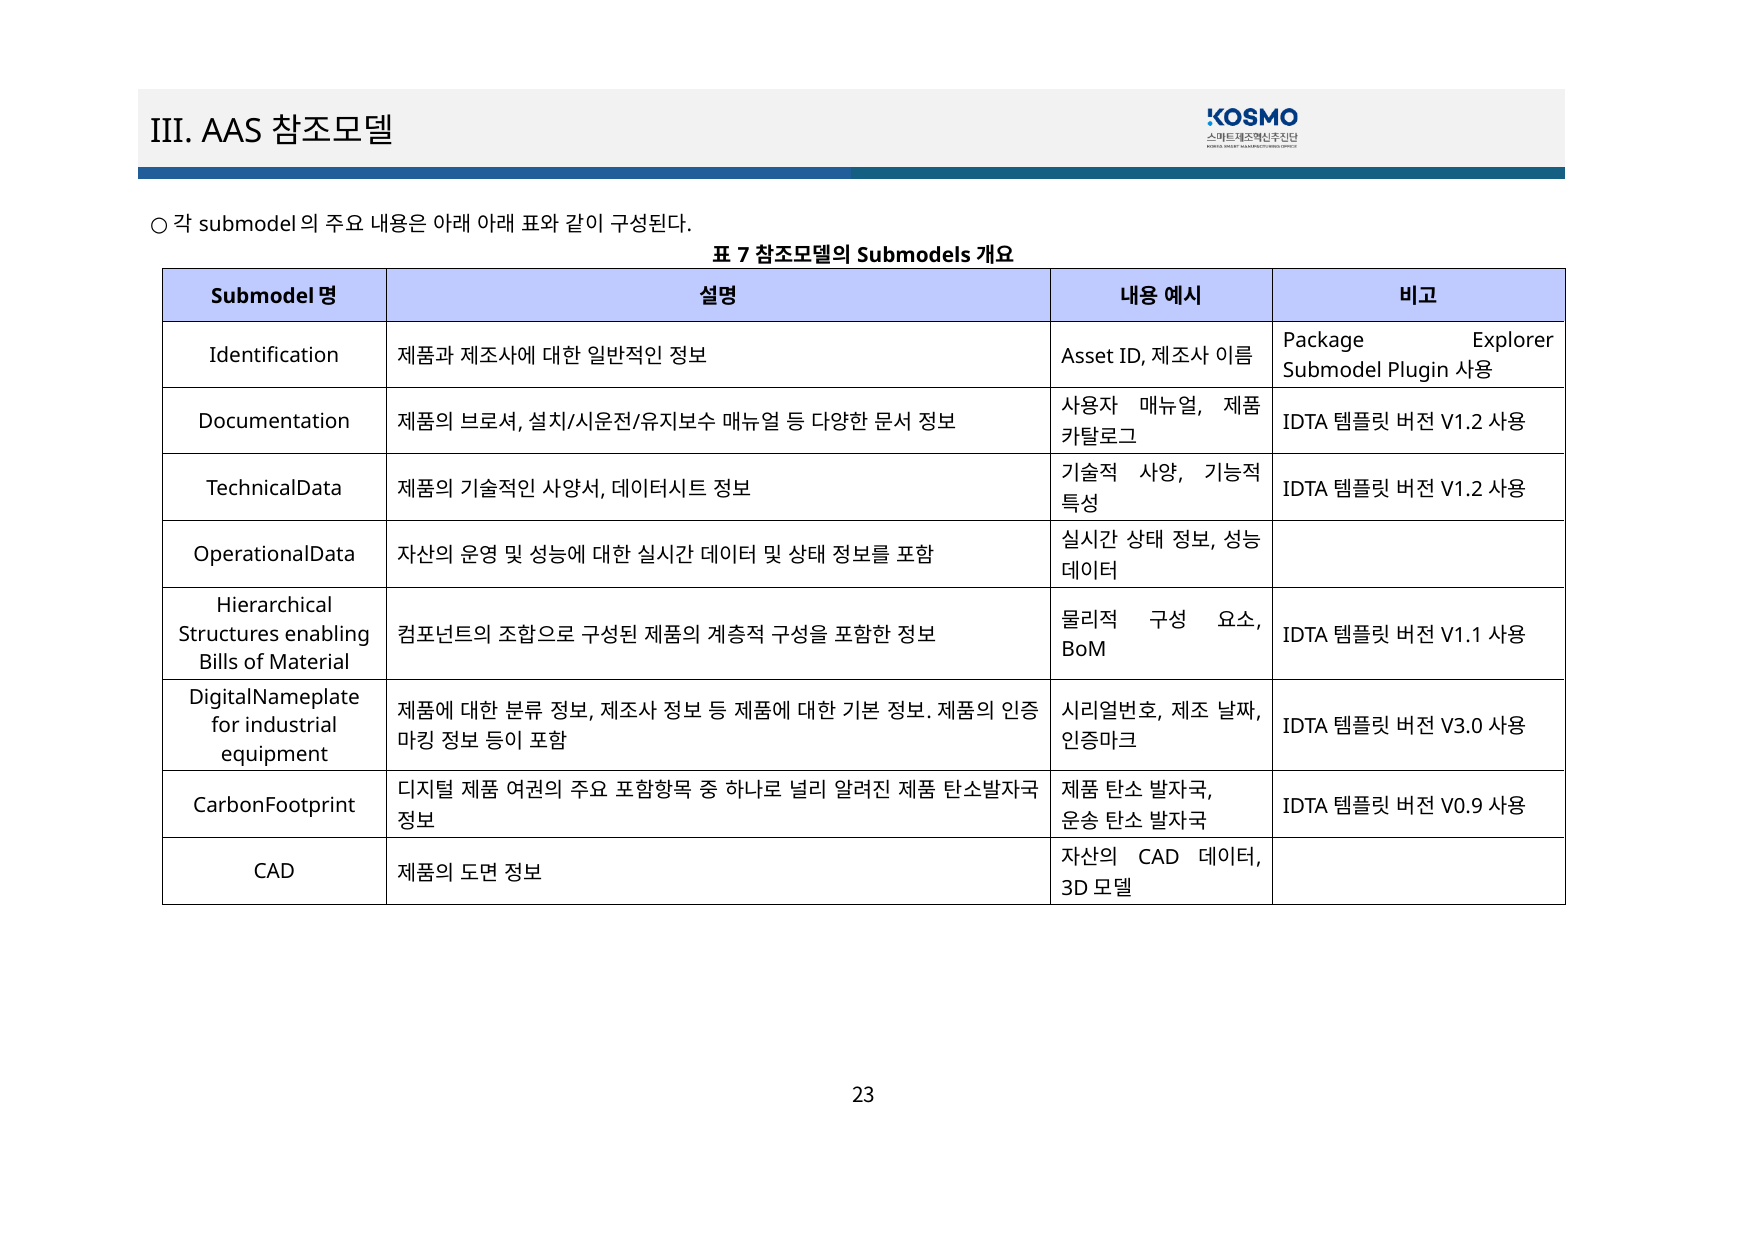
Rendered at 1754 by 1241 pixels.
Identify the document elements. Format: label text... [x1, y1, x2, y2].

table_cell 자산의 운영 및 성능에 대한 실시간 데이터 및 상태 정보를 포함 [387, 521, 1050, 587]
table_cell 제품의 도면 정보 [387, 838, 1050, 904]
table_cell 디지털 제품 여권의 주요 포함항목 중 하나로 널리 알려진 제품 탄소발자국 정보 [387, 771, 1050, 837]
table_cell 실시간 상태 정보, 성능 데이터 [1051, 521, 1272, 587]
table_cell DigitalNameplate for industrial equipment [163, 680, 386, 770]
table_cell 제품의 브로셔, 설치/시운전/유지보수 매뉴얼 등 다양한 문서 정보 [387, 388, 1050, 453]
table_cell Asset ID, 제조사 이름 [1051, 322, 1272, 386]
table_cell [1273, 837, 1565, 904]
table_cell IDTA 템플릿 버전 V1.2 사용 [1273, 453, 1565, 520]
table_cell 물리적 구성 요소, BoM [1051, 588, 1272, 679]
table_cell 제품의 기술적인 사양서, 데이터시트 정보 [387, 454, 1050, 520]
table_cell OperationalData [163, 521, 386, 587]
table_cell IDTA 템플릿 버전 V1.1 사용 [1273, 587, 1565, 679]
table_cell Identification [163, 322, 386, 386]
table_cell 자산의 CAD 데이터, 3D 모델 [1051, 838, 1272, 904]
table_cell 사용자 매뉴얼, 제품 카탈로그 [1051, 388, 1272, 453]
table_cell CAD [163, 838, 386, 904]
text ○ 각 submodel의 주요 내용은 아래 아래 표와 같이 구성된다. [150, 207, 1577, 238]
table_cell 기술적 사양, 기능적 특성 [1051, 454, 1272, 520]
table_header 설명 [387, 269, 1050, 321]
table_cell IDTA 템플릿 버전 V3.0 사용 [1273, 679, 1565, 770]
table_cell TechnicalData [163, 454, 386, 520]
table_cell Documentation [163, 388, 386, 453]
picture [1207, 108, 1298, 148]
table_cell 제품과 제조사에 대한 일반적인 정보 [387, 322, 1050, 386]
table_header 내용 예시 [1051, 269, 1272, 321]
table_cell Hierarchical Structures enabling Bills of Material [163, 588, 386, 679]
table_header 비고 [1273, 269, 1565, 321]
table_cell Package Explorer Submodel Plugin 사용 [1273, 321, 1565, 386]
table_cell CarbonFootprint [163, 771, 386, 837]
table_cell IDTA 템플릿 버전 V0.9 사용 [1273, 770, 1565, 837]
table_header Submodel명 [163, 269, 386, 321]
table_cell IDTA 템플릿 버전 V1.2 사용 [1273, 386, 1565, 453]
table_cell 제품에 대한 분류 정보, 제조사 정보 등 제품에 대한 기본 정보. 제품의 인증 마킹 정보 등이 포함 [387, 680, 1050, 770]
table_cell [1273, 520, 1565, 587]
table_cell 컴포넌트의 조합으로 구성된 제품의 계층적 구성을 포함한 정보 [387, 588, 1050, 679]
table_cell 시리얼번호, 제조 날짜, 인증마크 [1051, 680, 1272, 770]
table_cell 제품 탄소 발자국, 운송 탄소 발자국 [1051, 771, 1272, 837]
